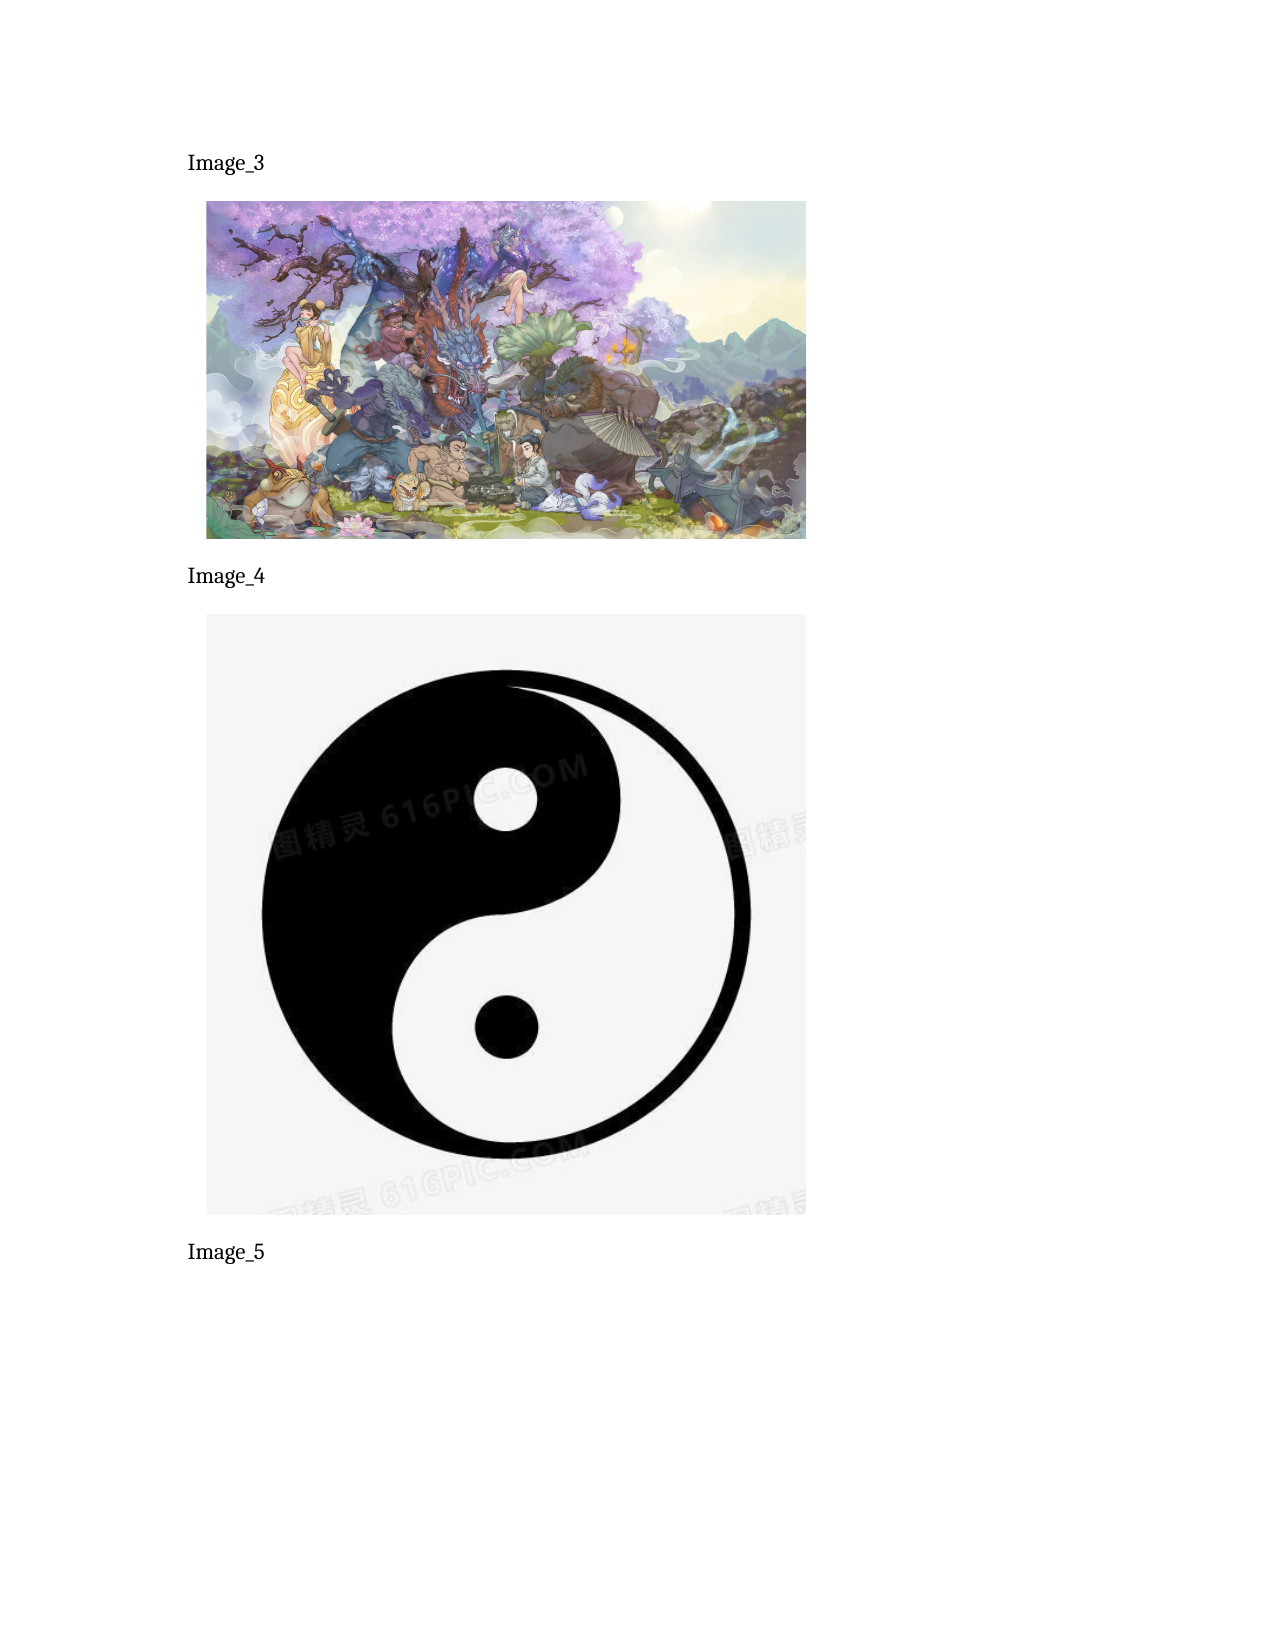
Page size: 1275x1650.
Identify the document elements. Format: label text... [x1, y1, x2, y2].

text Image_4 [187, 563, 1087, 589]
picture [206, 201, 807, 539]
picture [206, 614, 807, 1215]
text Image_5 [187, 1239, 1087, 1265]
text Image_3 [187, 150, 1087, 176]
